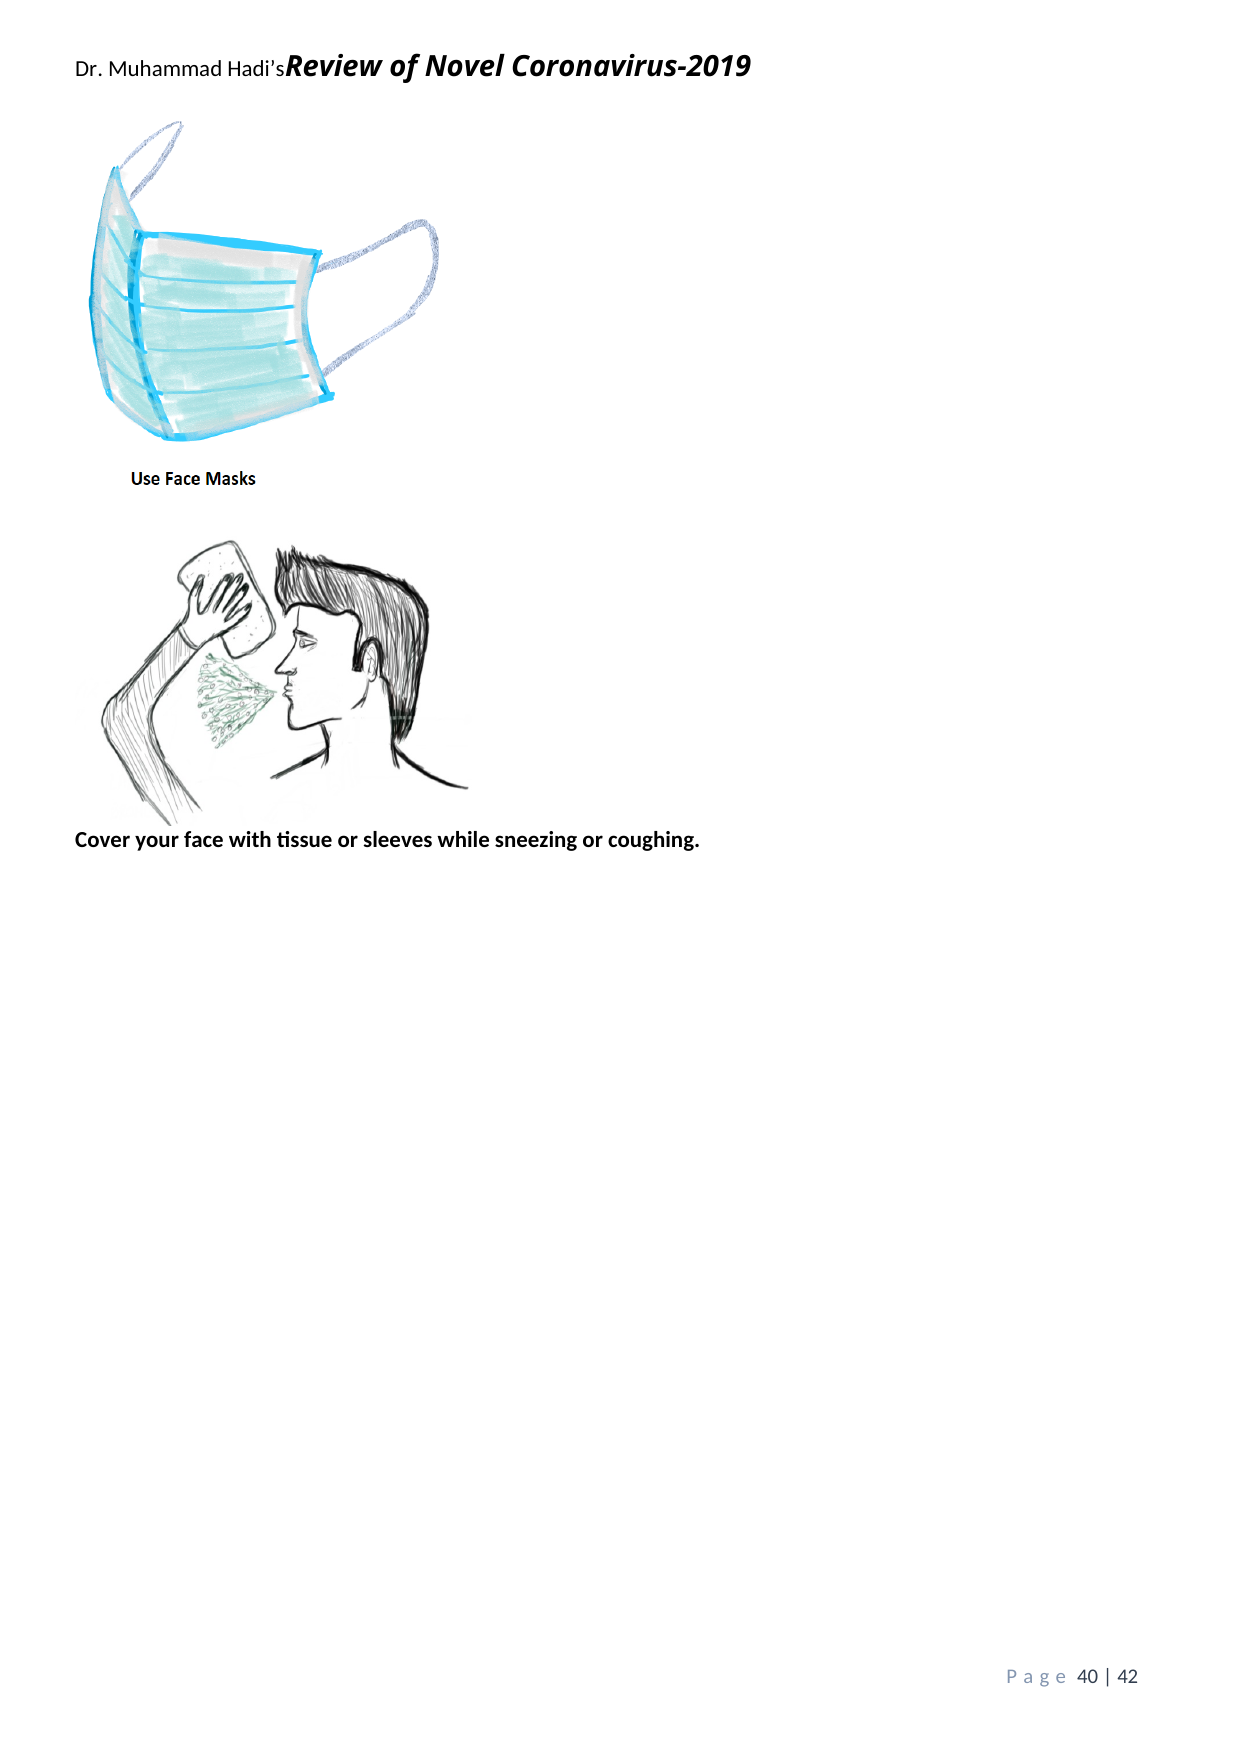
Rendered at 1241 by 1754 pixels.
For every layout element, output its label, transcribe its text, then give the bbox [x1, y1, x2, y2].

picture [75, 103, 461, 491]
text Cover your face with tissue or sleeves while sneezing or coughing. [75, 825, 1165, 853]
picture [75, 531, 473, 826]
